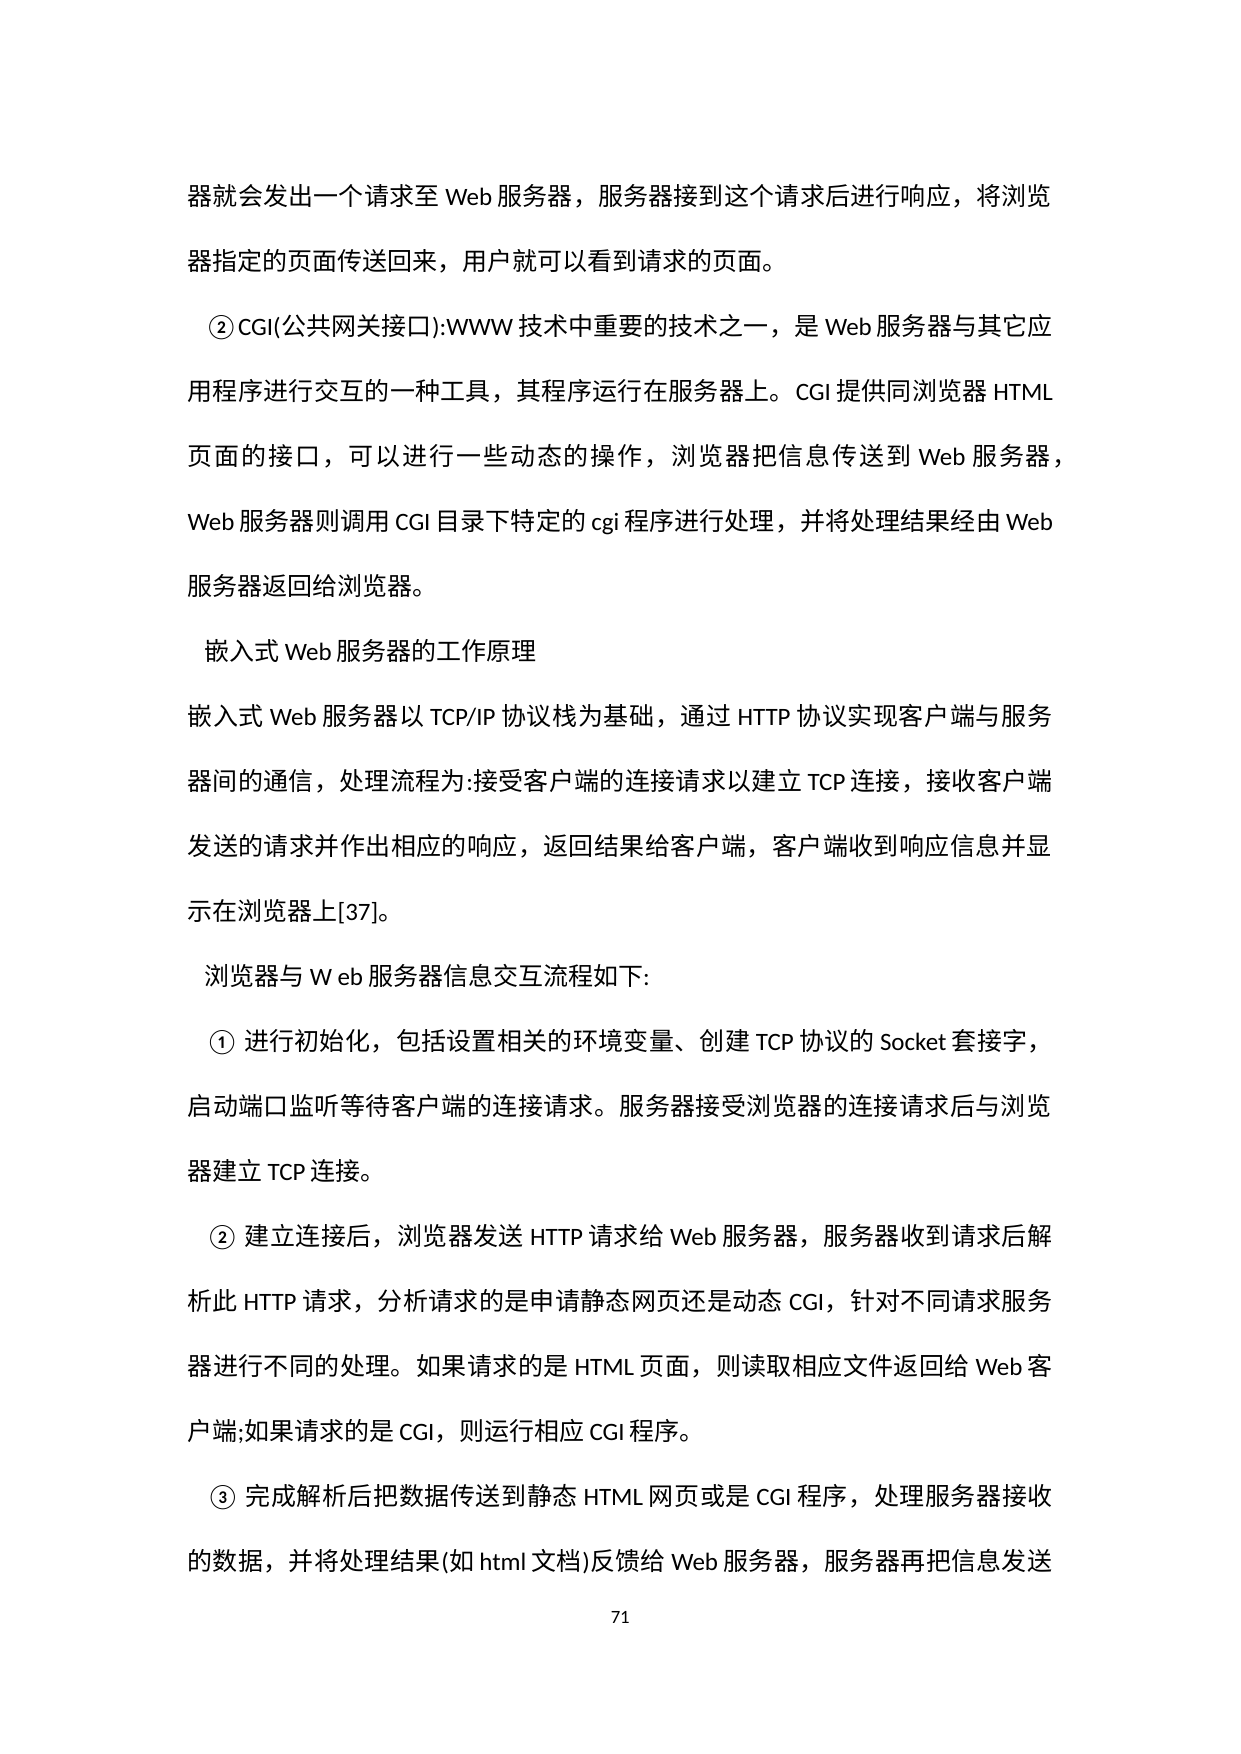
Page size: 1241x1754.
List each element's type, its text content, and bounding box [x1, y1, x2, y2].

text 浏览器与W eb服务器信息交互流程如下: [187, 942, 1053, 1007]
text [187, 162, 1053, 292]
text 嵌入式Web服务器以TCP/IP协议栈为基础，通过HTTP协议实现客户端与服务器间的通信，处理流程为:接受客户端的连接请求以建立TCP连接，接收客户端发送的请求并作出相应的响应，返回结果给客户端，客户端收到响应信息并显示在浏览器上[37]。 [187, 682, 1053, 942]
text ②建立连接后，浏览器发送HTTP请求给Web服务器，服务器收到请求后解析此HTTP请求，分析请求的是申请静态网页还是动态CGI，针对不同请求服务器进行不同的处理。如果请求的是HTML页面，则读取相应文件返回给Web客户端;如果请求的是CGI，则运行相应CGI程序。 [187, 1202, 1053, 1462]
text ②CGI(公共网关接口):WWW技术中重要的技术之一，是Web服务器与其它应用程序进行交互的一种工具，其程序运行在服务器上。CGI提供同浏览器HTML页面的接口，可以进行一些动态的操作，浏览器把信息传送到Web服务器，Web服务器则调用CGI目录下特定的cgi程序进行处理，并将处理结果经由Web服务器返回给浏览器。 [187, 292, 1053, 617]
text ①进行初始化，包括设置相关的环境变量、创建TCP协议的Socket套接字，启动端口监听等待客户端的连接请求。服务器接受浏览器的连接请求后与浏览器建立TCP连接。 [187, 1007, 1053, 1202]
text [187, 1462, 1053, 1592]
text 嵌入式Web服务器的工作原理 [187, 617, 1053, 682]
